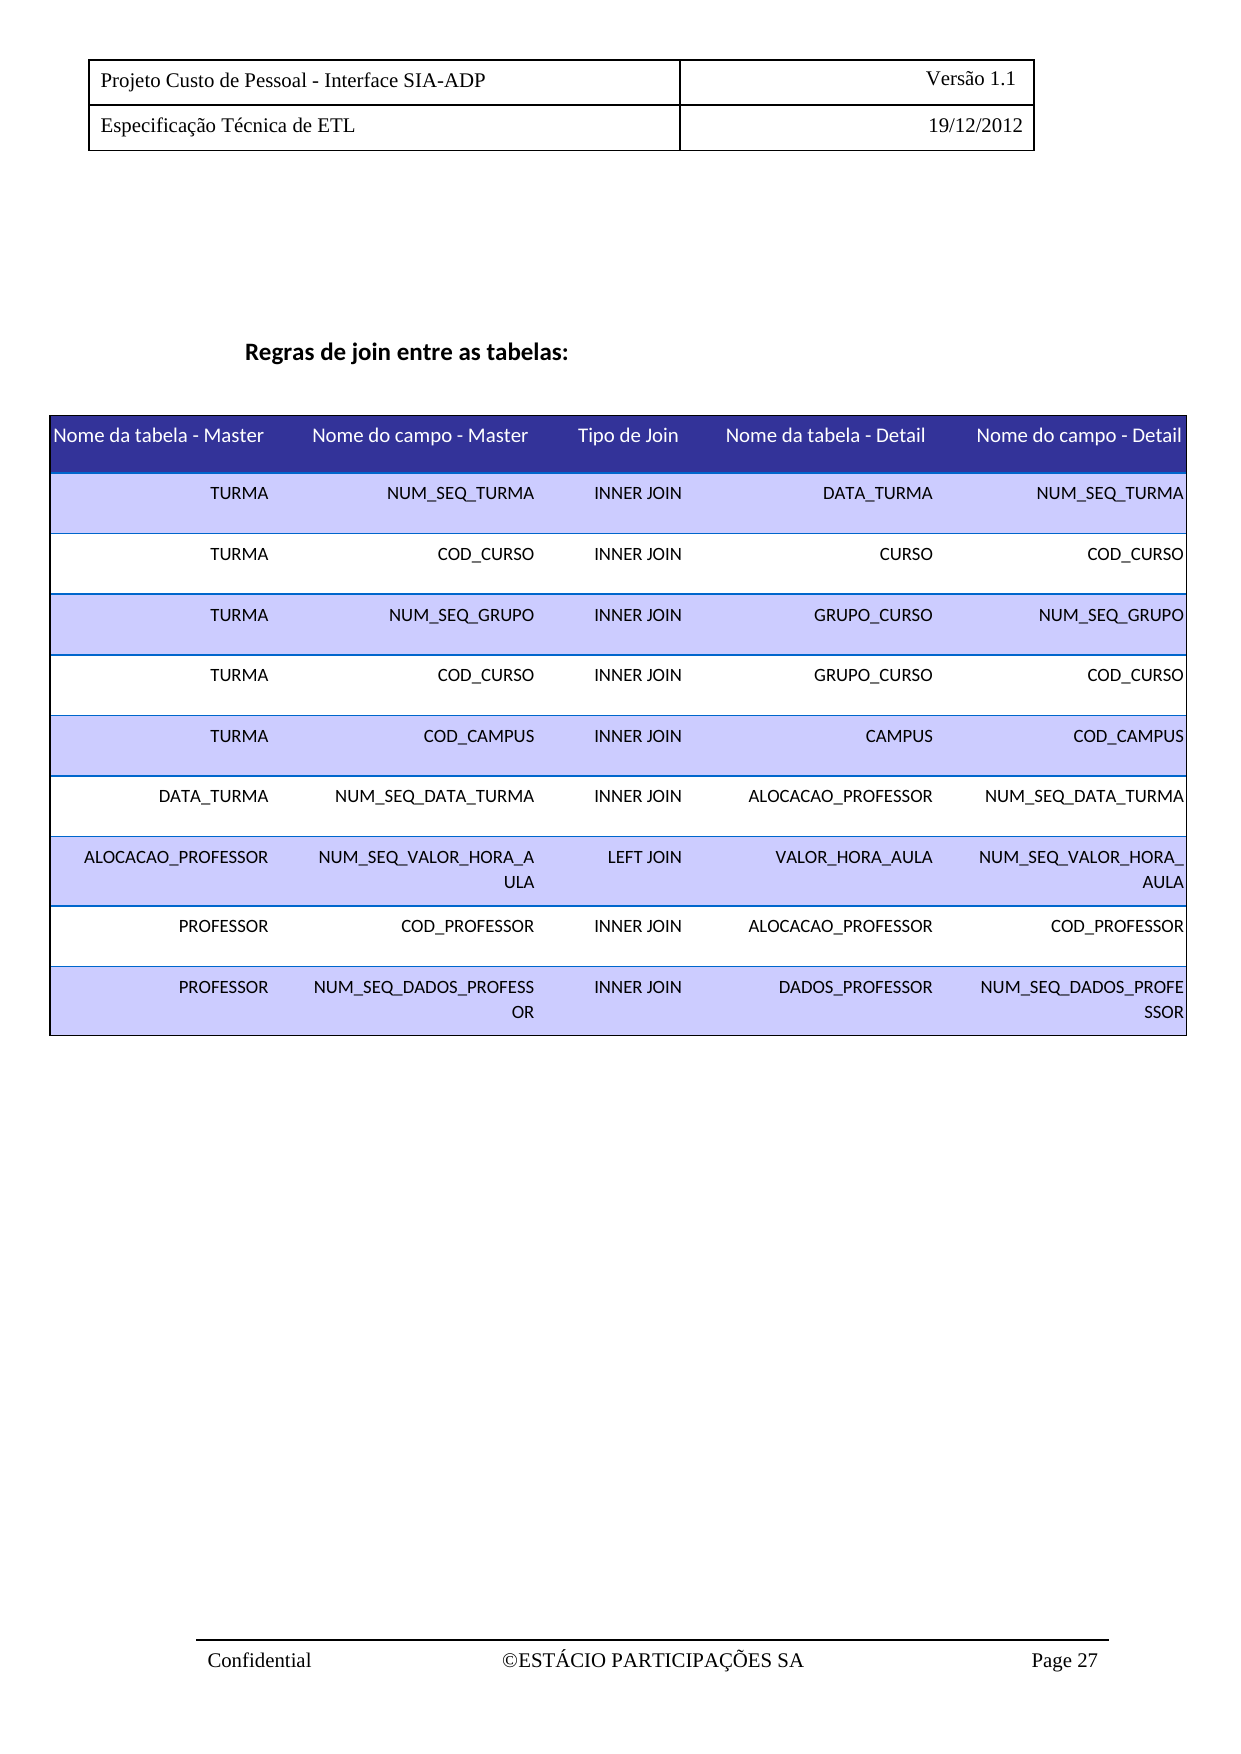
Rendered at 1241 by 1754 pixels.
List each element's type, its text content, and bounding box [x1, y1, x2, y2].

table_cell TURMA [51, 534, 271, 593]
table_cell COD_CAMPUS [271, 716, 537, 775]
table_cell NUM_SEQ_DADOS_PROFESSOR [271, 967, 537, 1035]
table_cell COD_CURSO [936, 534, 1186, 593]
table_cell INNER JOIN [537, 474, 685, 533]
table_cell CAMPUS [685, 716, 936, 775]
table_cell CURSO [685, 534, 936, 593]
table_cell COD_CURSO [271, 656, 537, 714]
table_cell TURMA [51, 656, 271, 714]
table_cell INNER JOIN [537, 534, 685, 593]
table_cell NUM_SEQ_TURMA [271, 474, 537, 533]
table_header Nome do campo - Detail [936, 416, 1186, 472]
table_cell ALOCACAO_PROFESSOR [685, 777, 936, 836]
table_cell COD_PROFESSOR [936, 907, 1186, 966]
table_cell PROFESSOR [51, 907, 271, 966]
table_cell NUM_SEQ_DADOS_PROFESSOR [936, 967, 1186, 1035]
table_header Nome da tabela - Detail [685, 416, 936, 472]
table_cell DATA_TURMA [685, 474, 936, 533]
table_cell TURMA [51, 474, 271, 533]
table_cell INNER JOIN [537, 716, 685, 775]
table_cell INNER JOIN [537, 967, 685, 1035]
table_cell DATA_TURMA [51, 777, 271, 836]
text Regras de join entre as tabelas: [245, 336, 1120, 366]
table_cell COD_CAMPUS [936, 716, 1186, 775]
table_header Tipo de Join [537, 416, 685, 472]
table_cell INNER JOIN [537, 656, 685, 714]
table_cell PROFESSOR [51, 967, 271, 1035]
table_cell ALOCACAO_PROFESSOR [51, 837, 271, 905]
table_header Nome do campo - Master [271, 416, 537, 472]
table_cell NUM_SEQ_TURMA [936, 474, 1186, 533]
table_cell GRUPO_CURSO [685, 595, 936, 654]
table_cell NUM_SEQ_DATA_TURMA [271, 777, 537, 836]
table_cell NUM_SEQ_VALOR_HORA_AULA [936, 837, 1186, 905]
table_cell INNER JOIN [537, 777, 685, 836]
table_cell NUM_SEQ_GRUPO [271, 595, 537, 654]
table_cell INNER JOIN [537, 907, 685, 966]
table_header Nome da tabela - Master [51, 416, 271, 472]
table_cell ALOCACAO_PROFESSOR [685, 907, 936, 966]
table_cell TURMA [51, 716, 271, 775]
table_cell DADOS_PROFESSOR [685, 967, 936, 1035]
table_cell NUM_SEQ_VALOR_HORA_AULA [271, 837, 537, 905]
table_cell GRUPO_CURSO [685, 656, 936, 714]
table_cell COD_CURSO [271, 534, 537, 593]
table_cell NUM_SEQ_DATA_TURMA [936, 777, 1186, 836]
table_cell INNER JOIN [537, 595, 685, 654]
table_cell NUM_SEQ_GRUPO [936, 595, 1186, 654]
table_cell COD_PROFESSOR [271, 907, 537, 966]
table_cell LEFT JOIN [537, 837, 685, 905]
table_cell VALOR_HORA_AULA [685, 837, 936, 905]
table_cell COD_CURSO [936, 656, 1186, 714]
table_cell TURMA [51, 595, 271, 654]
